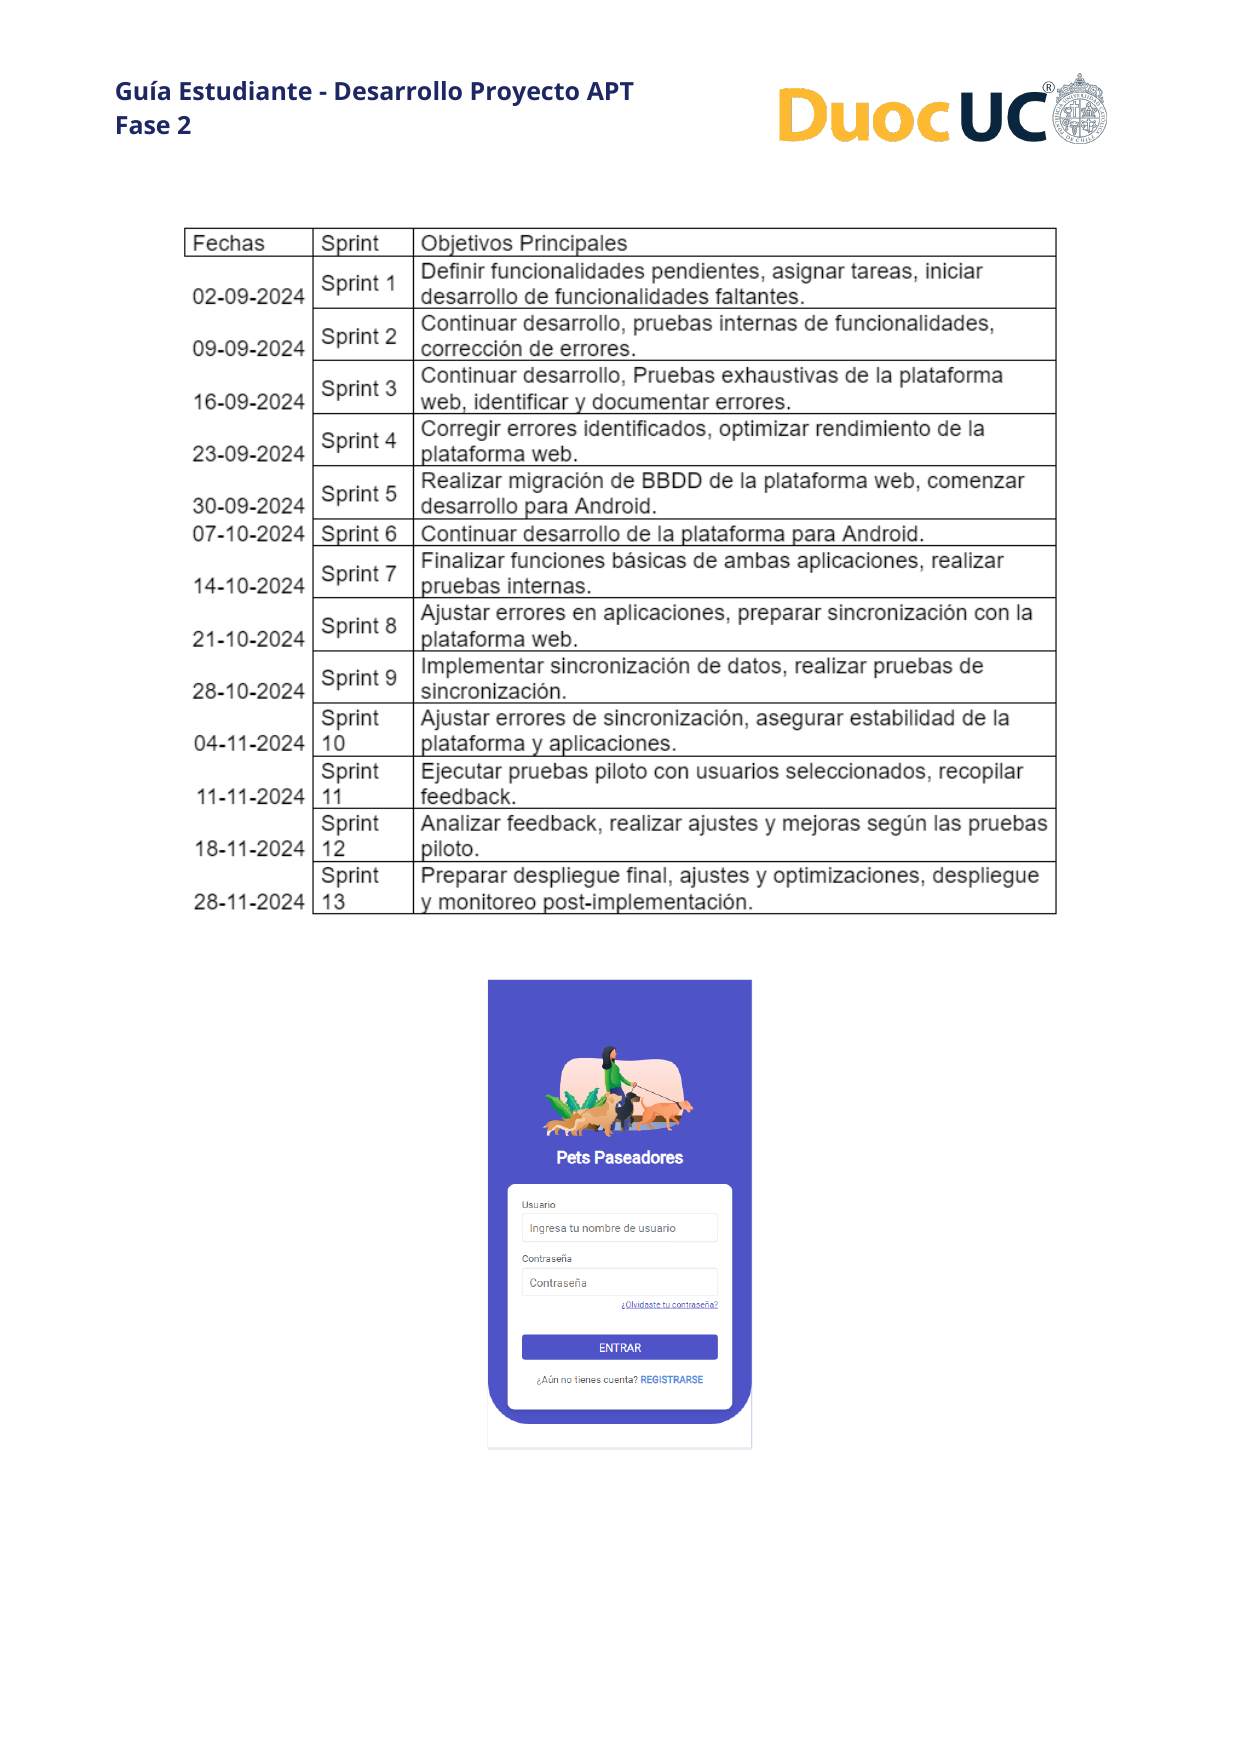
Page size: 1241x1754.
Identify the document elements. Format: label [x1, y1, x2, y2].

picture [487, 979, 753, 1450]
picture [779, 73, 1107, 144]
picture [177, 223, 1063, 918]
